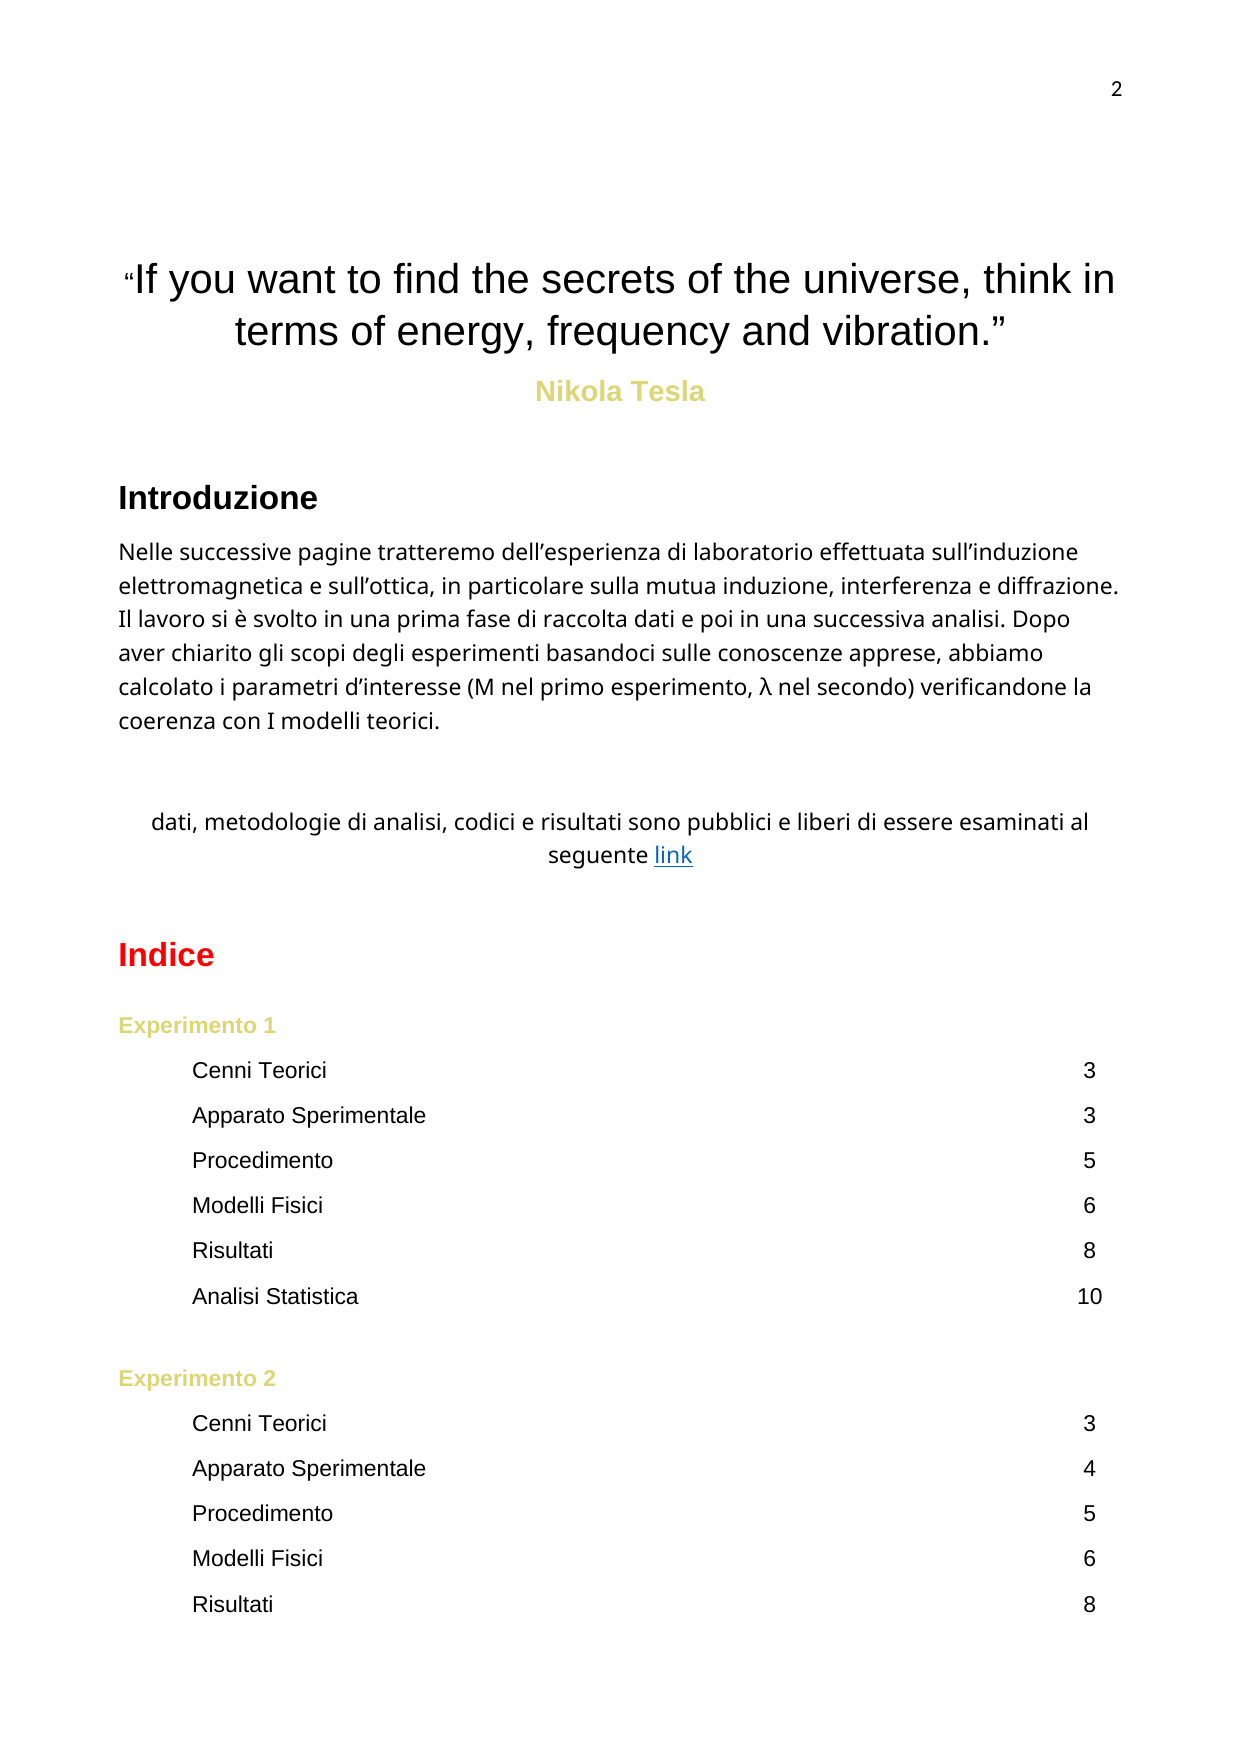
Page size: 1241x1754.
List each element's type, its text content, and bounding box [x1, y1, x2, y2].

text Experimento 2 [118, 1365, 1122, 1391]
text Modelli Fisici 6 [118, 1545, 1122, 1572]
text Cenni Teorici 3 [118, 1410, 1122, 1436]
text Nikola Tesla [118, 374, 1122, 408]
text Procedimento 5 [118, 1147, 1122, 1174]
text Analisi Statistica 10 [118, 1283, 1122, 1309]
text Procedimento 5 [118, 1500, 1122, 1527]
text Experimento 1 [118, 1012, 1122, 1038]
text Risultati 8 [118, 1237, 1122, 1264]
text Apparato Sperimentale 4 [118, 1455, 1122, 1482]
text Nelle successive pagine tratteremo dell’esperienza di laboratorio effettuata sull’induzione elettromagnetica e sull’ottica, in particolare sulla mutua induzione, interferenza e diffrazione. Il lavoro si è svolto in una prima fase di raccolta dati e poi in una successiva analisi. Dopo aver chiarito gli scopi degli esperimenti basandoci sulle conoscenze apprese, abbiamo calcolato i parametri d’interesse (M nel primo esperimento, λ nel secondo) verificandone la coerenza con I modelli teorici. [118, 536, 1122, 736]
text Introduzione [118, 478, 1122, 516]
text Indice [118, 935, 1122, 973]
text “If you want to find the secrets of the universe, think in terms of energy, frequency and vibration.” [118, 254, 1122, 354]
text Cenni Teorici 3 [118, 1057, 1122, 1083]
text Modelli Fisici 6 [118, 1192, 1122, 1219]
text Apparato Sperimentale 3 [118, 1102, 1122, 1128]
text Risultati 8 [118, 1591, 1122, 1617]
text dati, metodologie di analisi, codici e risultati sono pubblici e liberi di essere esaminati al seguente link [118, 805, 1122, 870]
